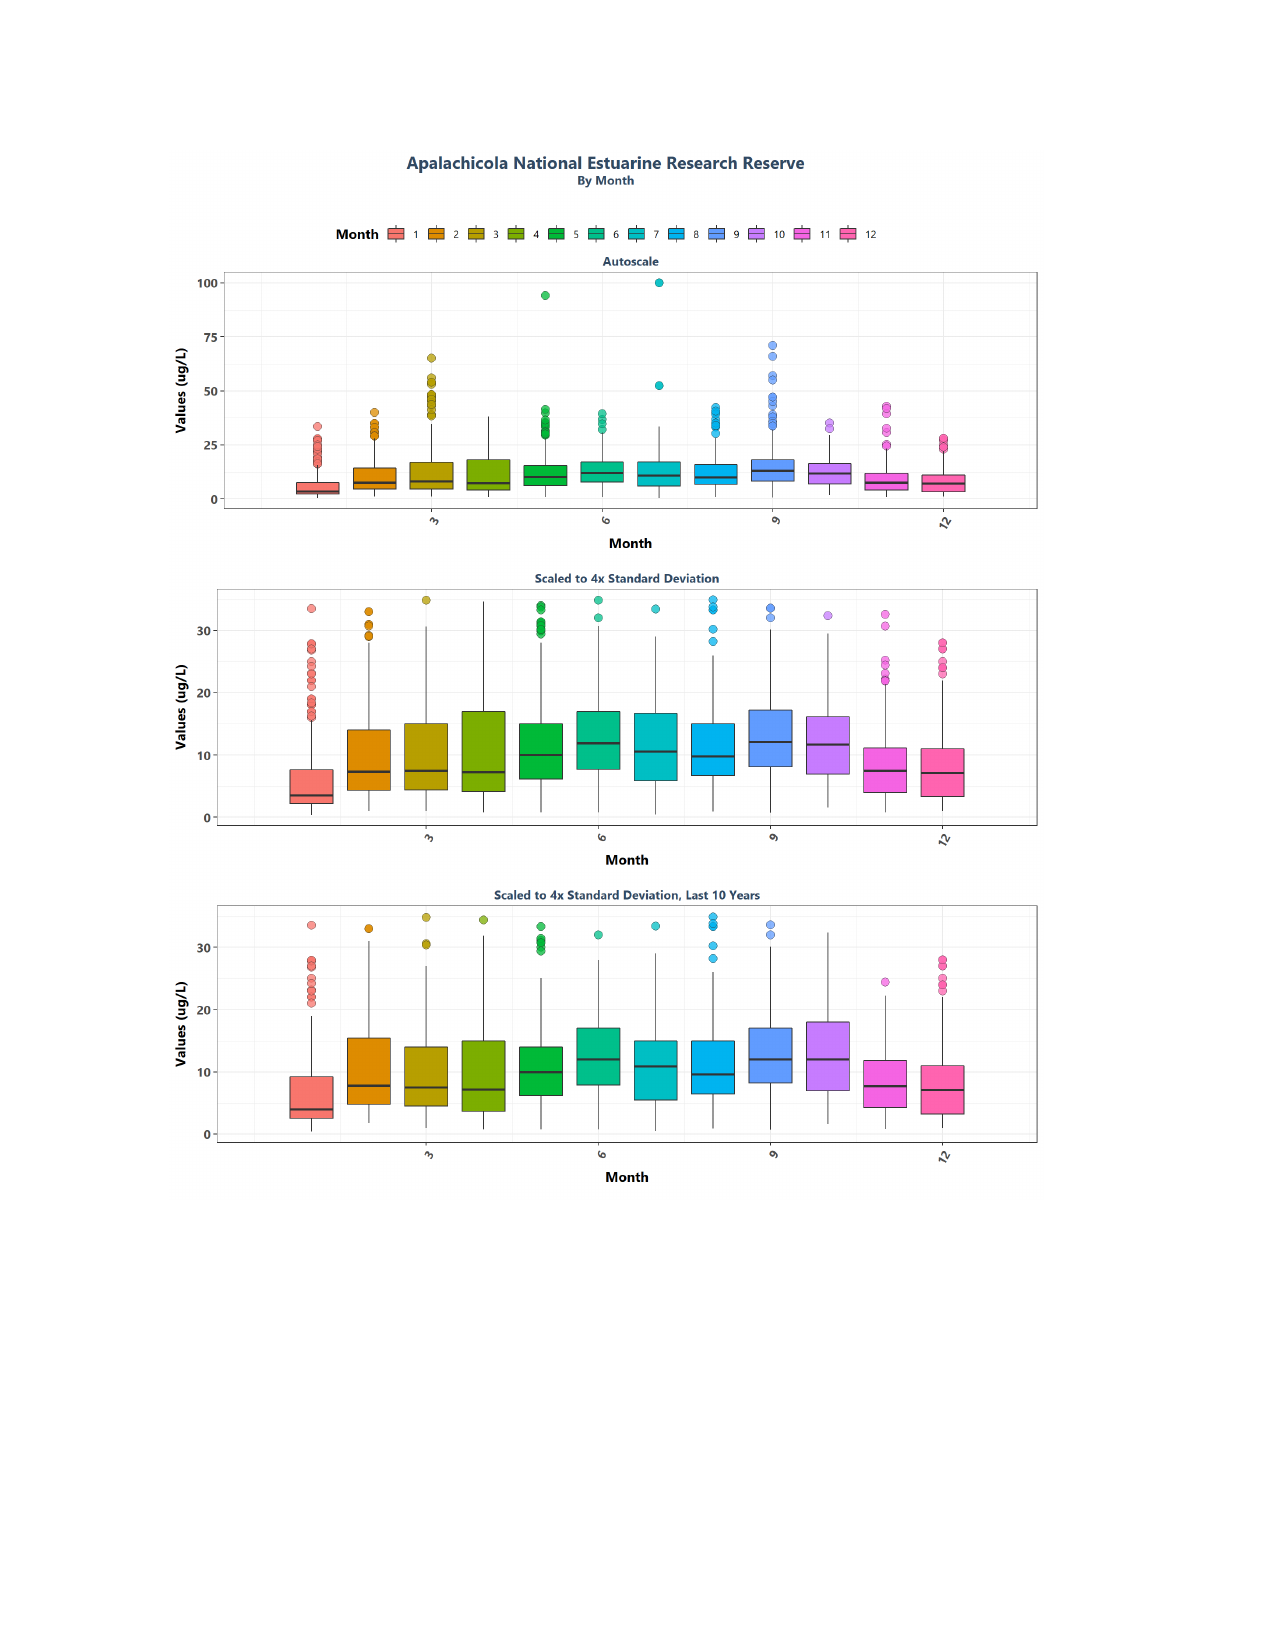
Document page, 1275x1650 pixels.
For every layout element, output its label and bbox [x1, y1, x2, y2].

picture [168, 150, 1044, 1200]
